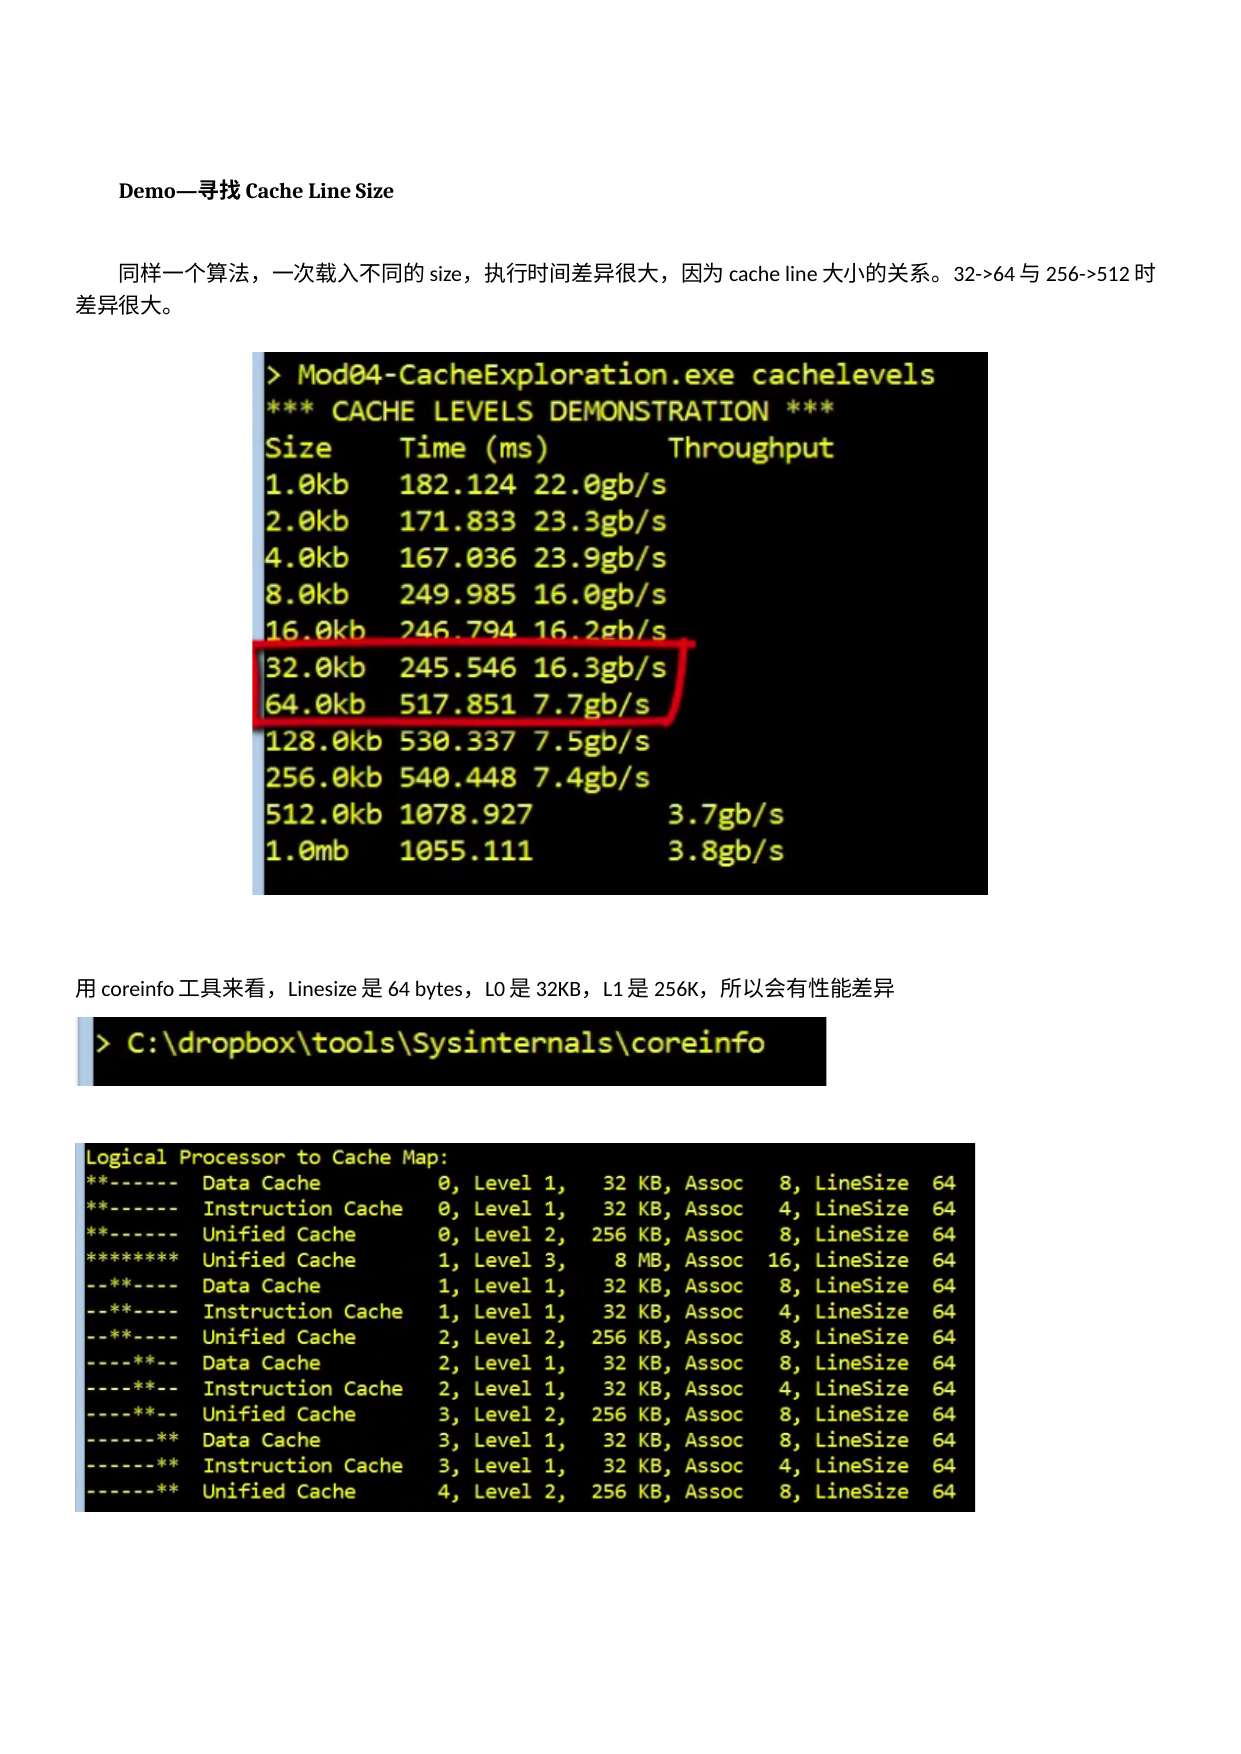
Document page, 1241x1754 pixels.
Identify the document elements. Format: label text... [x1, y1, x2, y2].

text 同样一个算法，一次载入不同的size，执行时间差异很大，因为cache line大小的关系。32->64与256->512时差异很大。 [75, 255, 1165, 320]
picture [252, 352, 988, 895]
picture [75, 1143, 976, 1512]
subtitle Demo—寻找Cache Line Size [75, 173, 1165, 205]
picture [75, 1017, 827, 1086]
text 用coreinfo工具来看，Linesize是64 bytes，L0是32KB，L1是256K，所以会有性能差异 [75, 970, 1165, 1003]
